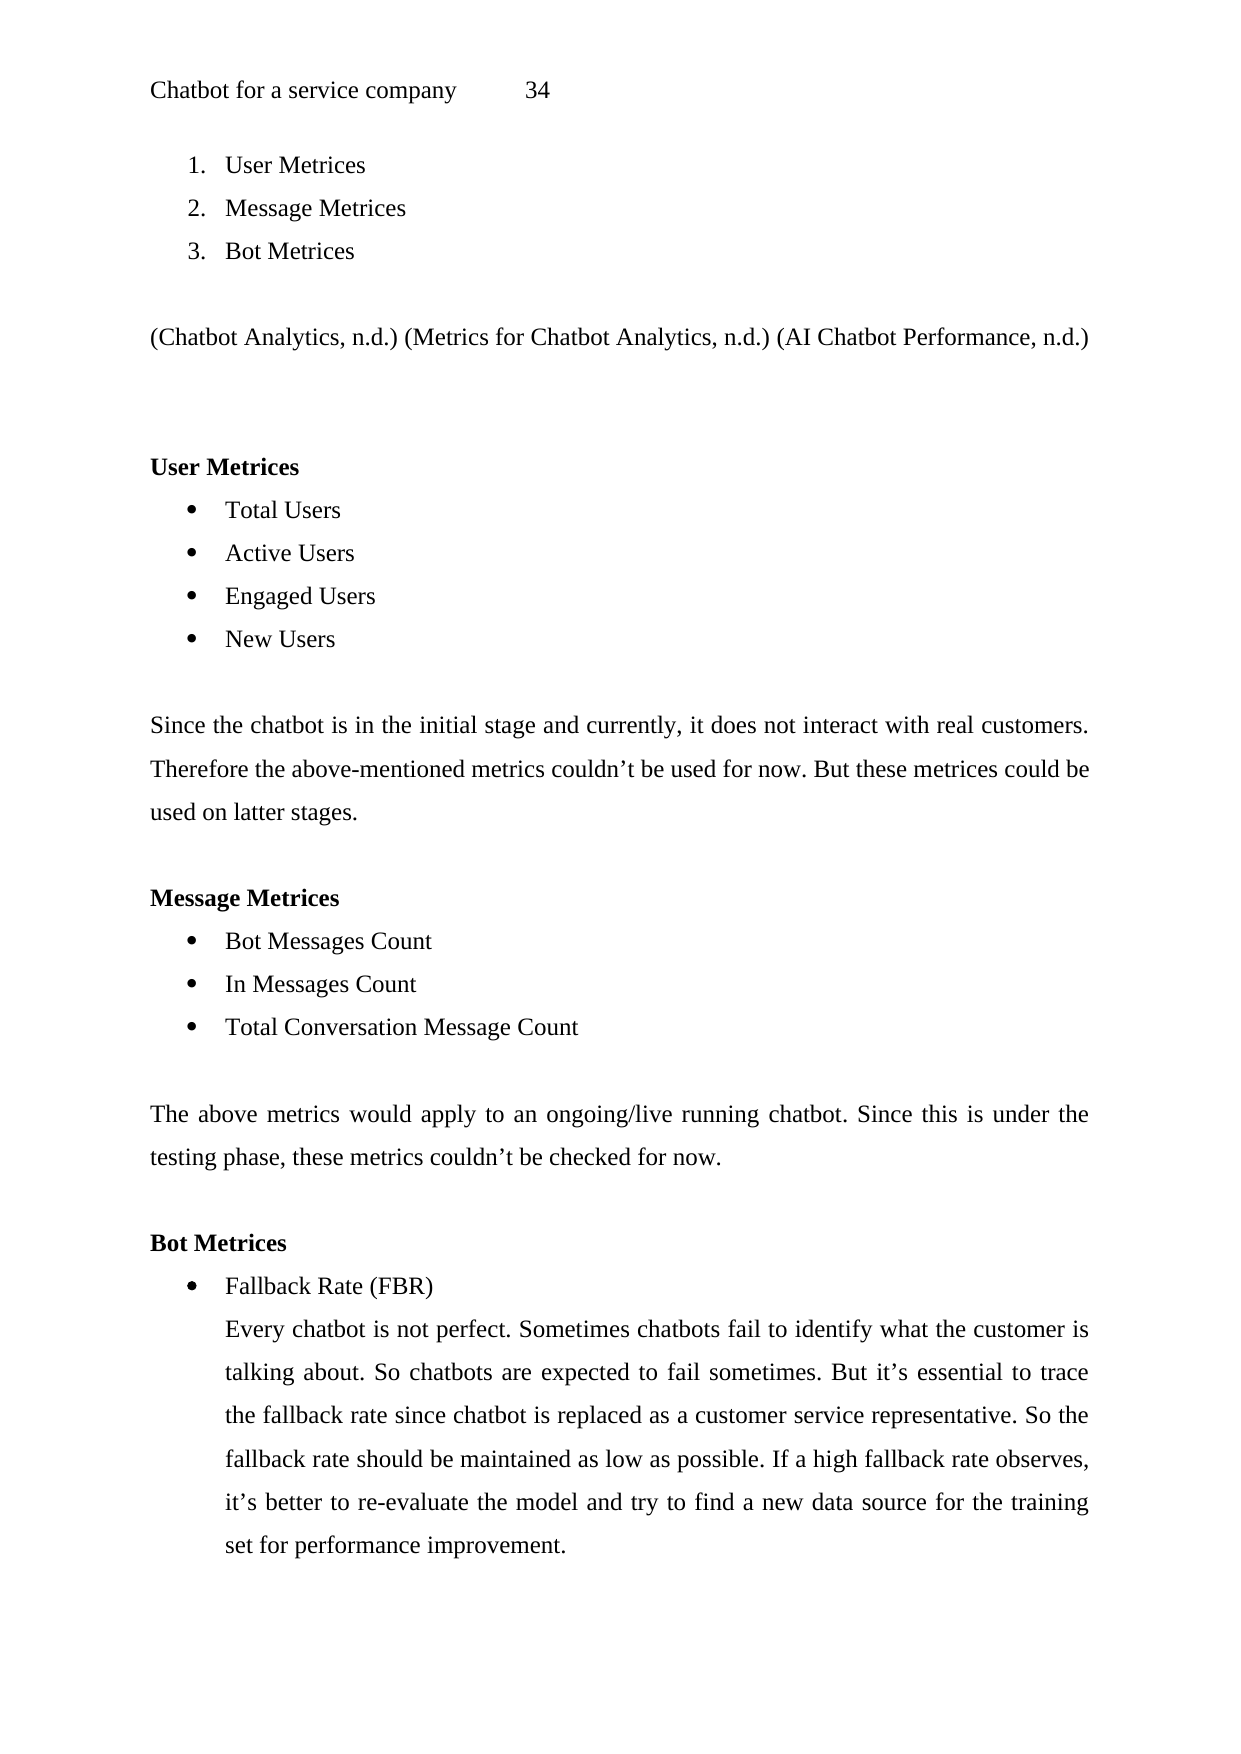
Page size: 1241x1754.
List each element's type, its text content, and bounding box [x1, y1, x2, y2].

list Every chatbot is not perfect. Sometimes chatbots fail to identify what the customer is talking about. So chatbots are expected to fail sometimes. But it’s essential to trace the fallback rate since chatbot is replaced as a customer service representative. So the fallback rate should be maintained as low as possible. If a high fallback rate observes, it’s better to re-evaluate the model and try to find a new data source for the training set for performance improvement. [225, 1314, 1090, 1559]
text The above metrics would apply to an ongoing/live running chatbot. Since this is under the testing phase, these metrics couldn’t be checked for now. [150, 1099, 1090, 1171]
list Engaged Users [187, 581, 1090, 610]
list Total Conversation Message Count [187, 1012, 1090, 1041]
list Fallback Rate (FBR) [187, 1271, 1090, 1300]
list Bot Messages Count [187, 926, 1090, 955]
text Message Metrices [150, 883, 1090, 912]
list New Users [187, 624, 1090, 653]
list In Messages Count [187, 969, 1090, 998]
list Active Users [187, 538, 1090, 567]
list Total Users [187, 495, 1090, 524]
list Message Metrices [187, 193, 1090, 222]
text User Metrices [150, 452, 1090, 481]
text Bot Metrices [150, 1228, 1090, 1257]
list Bot Metrices [187, 236, 1090, 265]
list User Metrices [187, 150, 1090, 179]
text Since the chatbot is in the initial stage and currently, it does not interact with real customers. Therefore the above-mentioned metrics couldn’t be used for now. But these metrices could be used on latter stages. [150, 711, 1090, 826]
